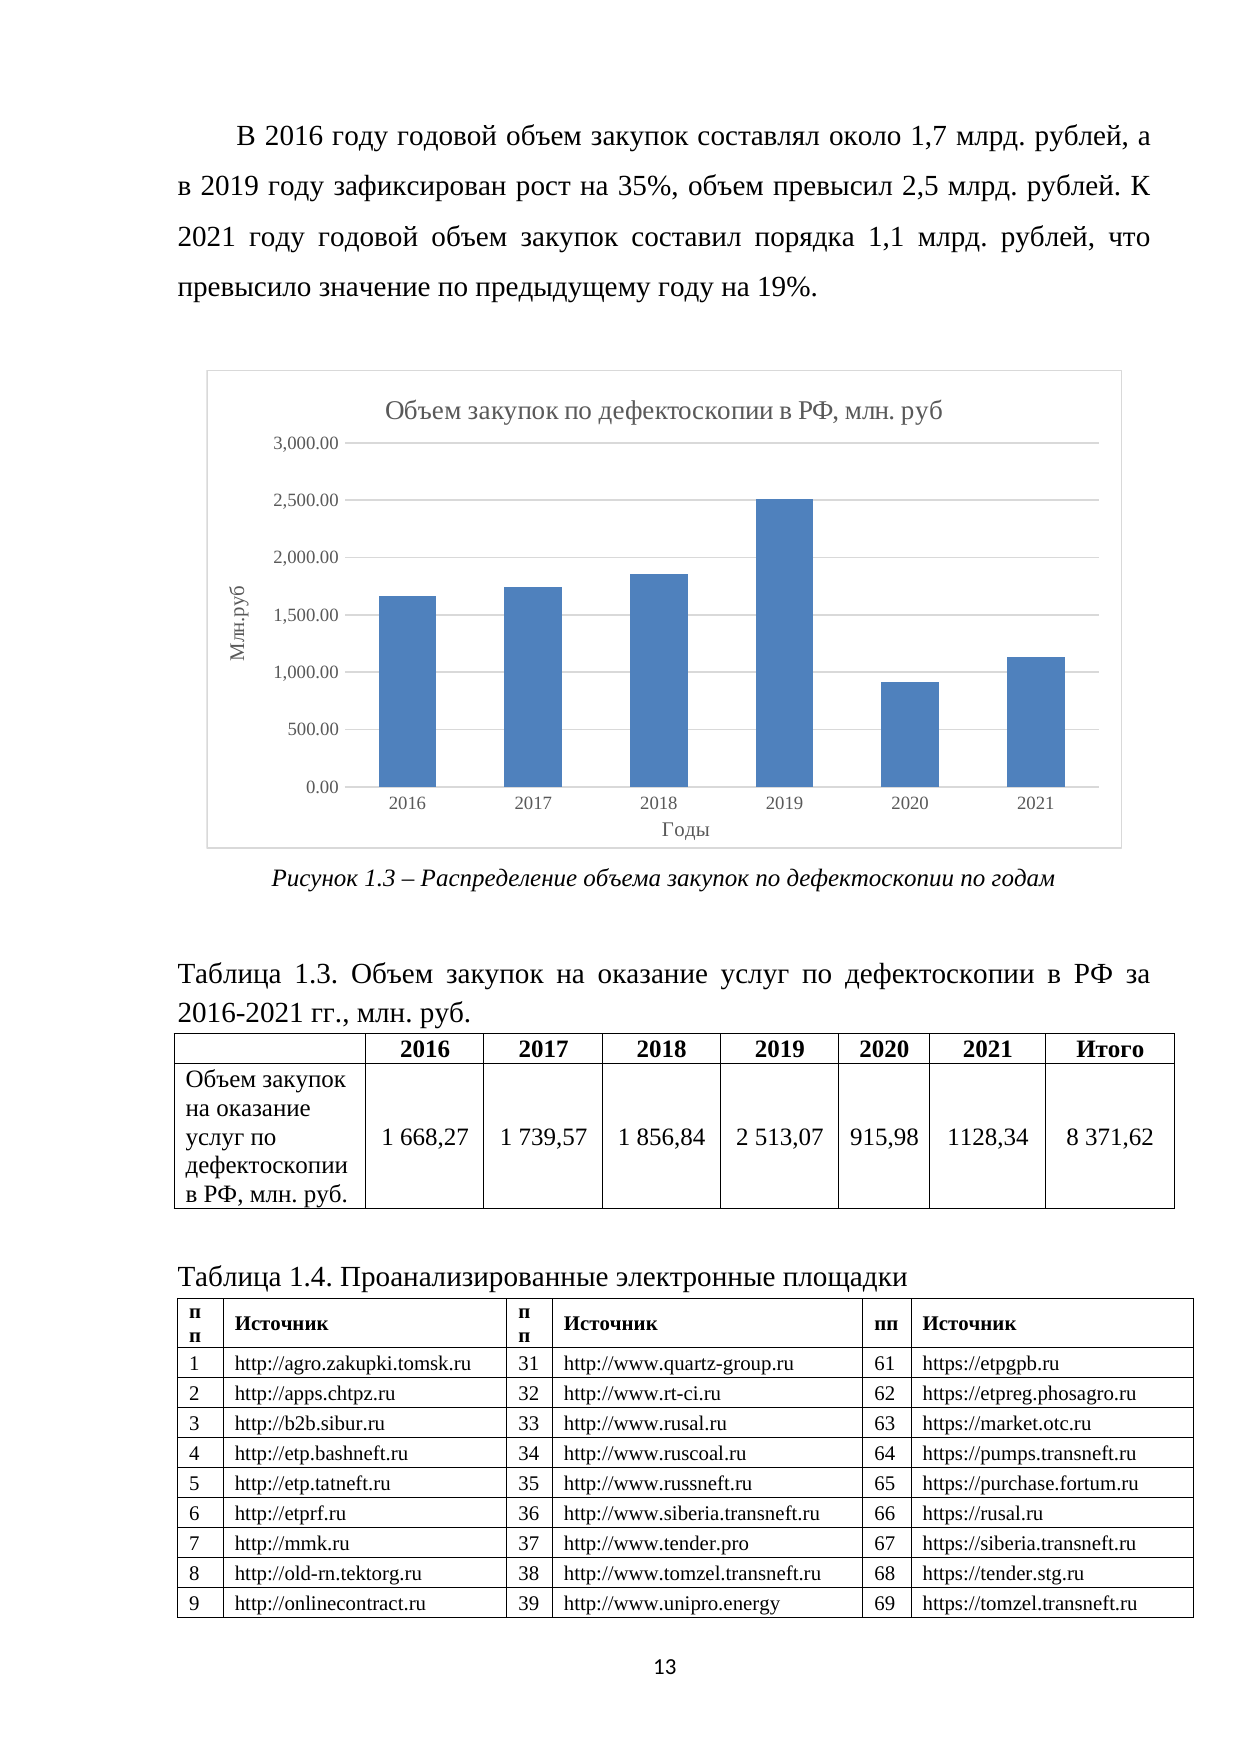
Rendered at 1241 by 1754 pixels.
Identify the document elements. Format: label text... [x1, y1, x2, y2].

table_header Источник [553, 1299, 862, 1347]
table_cell 4 [178, 1438, 223, 1467]
table_cell https://tomzel.transneft.ru [912, 1588, 1193, 1617]
text В 2016 году годовой объем закупок составлял около 1,7 млрд. рублей, а в 2019 году зафиксирован рост на 35%, объем превысил 2,5 млрд. рублей. К 2021 году годовой объем закупок составил порядка 1,1 млрд. рублей, что превысило значение по предыдущему году на 19%. [177, 118, 1152, 303]
table_cell 68 [863, 1558, 911, 1587]
table_cell http://www.siberia.transneft.ru [553, 1498, 862, 1527]
table_cell http://www.tomzel.transneft.ru [553, 1558, 862, 1587]
table_cell 38 [507, 1558, 552, 1587]
table_cell 1 [178, 1348, 223, 1377]
table_header 2016 [366, 1034, 483, 1063]
table_header Источник [224, 1299, 506, 1347]
table_cell http://www.russneft.ru [553, 1468, 862, 1497]
table_cell 35 [507, 1468, 552, 1497]
table_cell 2 [178, 1378, 223, 1407]
text Таблица 1.4. Проанализированные электронные площадки [177, 1259, 1152, 1293]
table_cell 33 [507, 1408, 552, 1437]
table_cell http://www.rusal.ru [553, 1408, 862, 1437]
table_cell 1 856,84 [603, 1064, 720, 1208]
table_cell 61 [863, 1348, 911, 1377]
table_cell http://www.tender.pro [553, 1528, 862, 1557]
table_cell http://mmk.ru [224, 1528, 506, 1557]
table_cell 2 513,07 [721, 1064, 838, 1208]
table_cell 63 [863, 1408, 911, 1437]
table_cell http://www.ruscoal.ru [553, 1438, 862, 1467]
table_cell 66 [863, 1498, 911, 1527]
table_header 2018 [603, 1034, 720, 1063]
table_cell 37 [507, 1528, 552, 1557]
table_cell https://etpreg.phosagro.ru [912, 1378, 1193, 1407]
table_cell 7 [178, 1528, 223, 1557]
table_cell http://www.unipro.energy [553, 1588, 862, 1617]
table_cell http://apps.chtpz.ru [224, 1378, 506, 1407]
table_cell 1 739,57 [484, 1064, 602, 1208]
table_header пп [178, 1299, 223, 1347]
table_cell 8 371,62 [1046, 1064, 1174, 1208]
table_cell 9 [178, 1588, 223, 1617]
table_cell http://www.quartz-group.ru [553, 1348, 862, 1377]
table_header 2019 [721, 1034, 838, 1063]
table_header Итого [1046, 1034, 1174, 1063]
table_cell 1128,34 [930, 1064, 1045, 1208]
table_cell http://www.rt-ci.ru [553, 1378, 862, 1407]
table_cell http://agro.zakupki.tomsk.ru [224, 1348, 506, 1377]
table_cell http://b2b.sibur.ru [224, 1408, 506, 1437]
table_cell 31 [507, 1348, 552, 1377]
table_cell 65 [863, 1468, 911, 1497]
table_cell http://etprf.ru [224, 1498, 506, 1527]
table_header 2021 [930, 1034, 1045, 1063]
table_cell https://pumps.transneft.ru [912, 1438, 1193, 1467]
table_cell 915,98 [839, 1064, 929, 1208]
table_cell http://old-rn.tektorg.ru [224, 1558, 506, 1587]
table_cell 3 [178, 1408, 223, 1437]
table_cell 8 [178, 1558, 223, 1587]
table_cell 69 [863, 1588, 911, 1617]
table_cell http://etp.bashneft.ru [224, 1438, 506, 1467]
table_cell 34 [507, 1438, 552, 1467]
table_cell 62 [863, 1378, 911, 1407]
table_header Источник [912, 1299, 1193, 1347]
table_cell 1 668,27 [366, 1064, 483, 1208]
table_cell 36 [507, 1498, 552, 1527]
table_cell 67 [863, 1528, 911, 1557]
table_cell http://etp.tatneft.ru [224, 1468, 506, 1497]
table_cell https://rusal.ru [912, 1498, 1193, 1527]
table_header [175, 1034, 365, 1063]
table_cell https://purchase.fortum.ru [912, 1468, 1193, 1497]
table_header пп [863, 1299, 911, 1347]
table_header пп [507, 1299, 552, 1347]
table_cell https://siberia.transneft.ru [912, 1528, 1193, 1557]
table_cell 39 [507, 1588, 552, 1617]
table_header 2020 [839, 1034, 929, 1063]
table_cell http://onlinecontract.ru [224, 1588, 506, 1617]
table_cell Объем закупок на оказание услуг по дефектоскопии в РФ, млн. руб. [175, 1064, 365, 1208]
table_cell 6 [178, 1498, 223, 1527]
text Таблица 1.3. Объем закупок на оказание услуг по дефектоскопии в РФ за 2016-2021 гг., млн. руб. [177, 956, 1152, 1028]
table_cell https://tender.stg.ru [912, 1558, 1193, 1587]
table_cell 64 [863, 1438, 911, 1467]
table_cell https://market.otc.ru [912, 1408, 1193, 1437]
text Рисунок 1.3 – Распределение объема закупок по дефектоскопии по годам [177, 863, 1152, 891]
table_cell 32 [507, 1378, 552, 1407]
table_cell https://etpgpb.ru [912, 1348, 1193, 1377]
table_header 2017 [484, 1034, 602, 1063]
table_cell 5 [178, 1468, 223, 1497]
